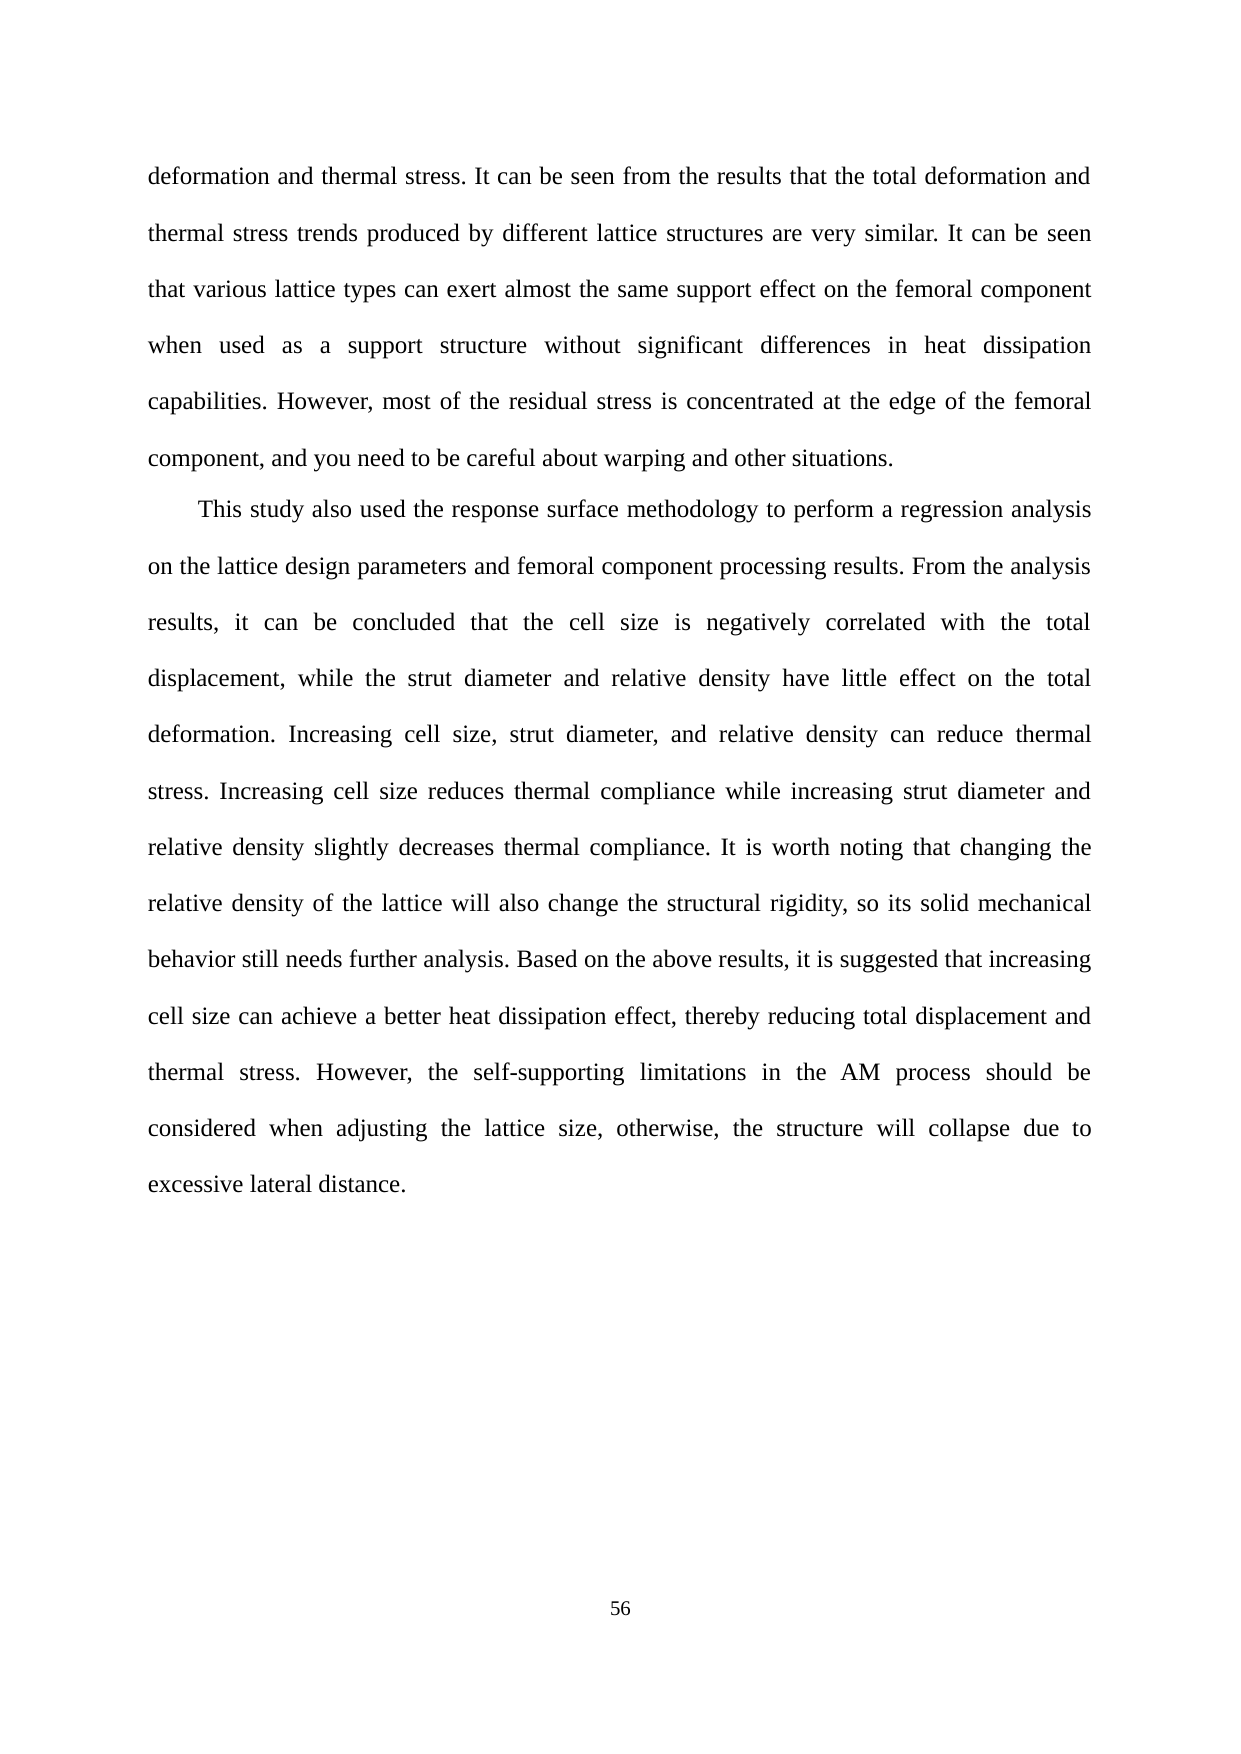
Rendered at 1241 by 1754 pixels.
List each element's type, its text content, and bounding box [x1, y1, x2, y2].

text This study also used the response surface methodology to perform a regression analysis on the lattice design parameters and femoral component processing results. From the analysis results, it can be concluded that the cell size is negatively correlated with the total displacement, while the strut diameter and relative density have little effect on the total deformation. Increasing cell size, strut diameter, and relative density can reduce thermal stress. Increasing cell size reduces thermal compliance while increasing strut diameter and relative density slightly decreases thermal compliance. It is worth noting that changing the relative density of the lattice will also change the structural rigidity, so its solid mechanical behavior still needs further analysis. Based on the above results, it is suggested that increasing cell size can achieve a better heat dissipation effect, thereby reducing total displacement and thermal stress. However, the self-supporting limitations in the AM process should be considered when adjusting the lattice size, otherwise, the structure will collapse due to excessive lateral distance. [148, 490, 1092, 1203]
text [148, 157, 1092, 476]
